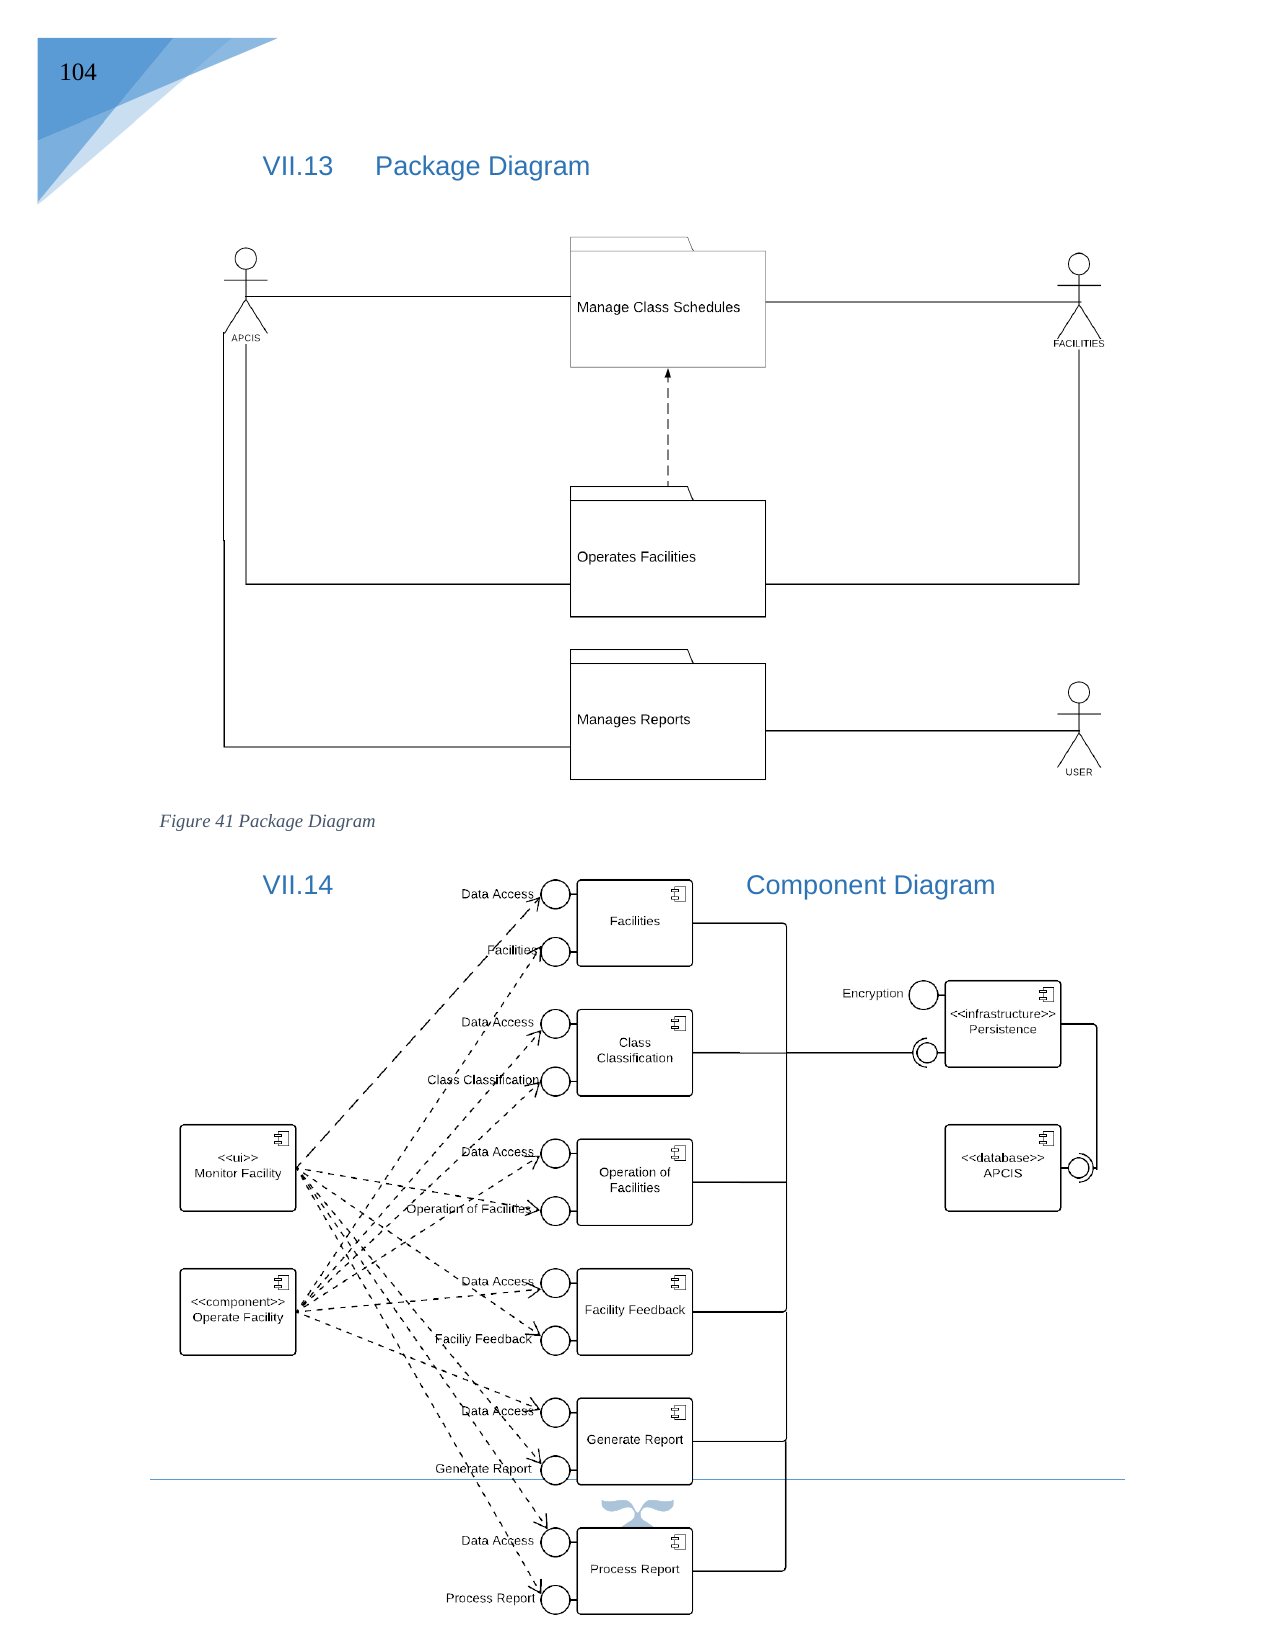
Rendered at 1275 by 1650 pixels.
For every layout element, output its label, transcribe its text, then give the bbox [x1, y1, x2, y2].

subtitle Component Diagram [696, 869, 1125, 900]
picture [37, 37, 279, 206]
picture [159, 215, 1133, 801]
picture [168, 868, 1110, 1621]
subtitle Component Diagram [262, 869, 537, 900]
subtitle Package Diagram [262, 150, 1125, 181]
